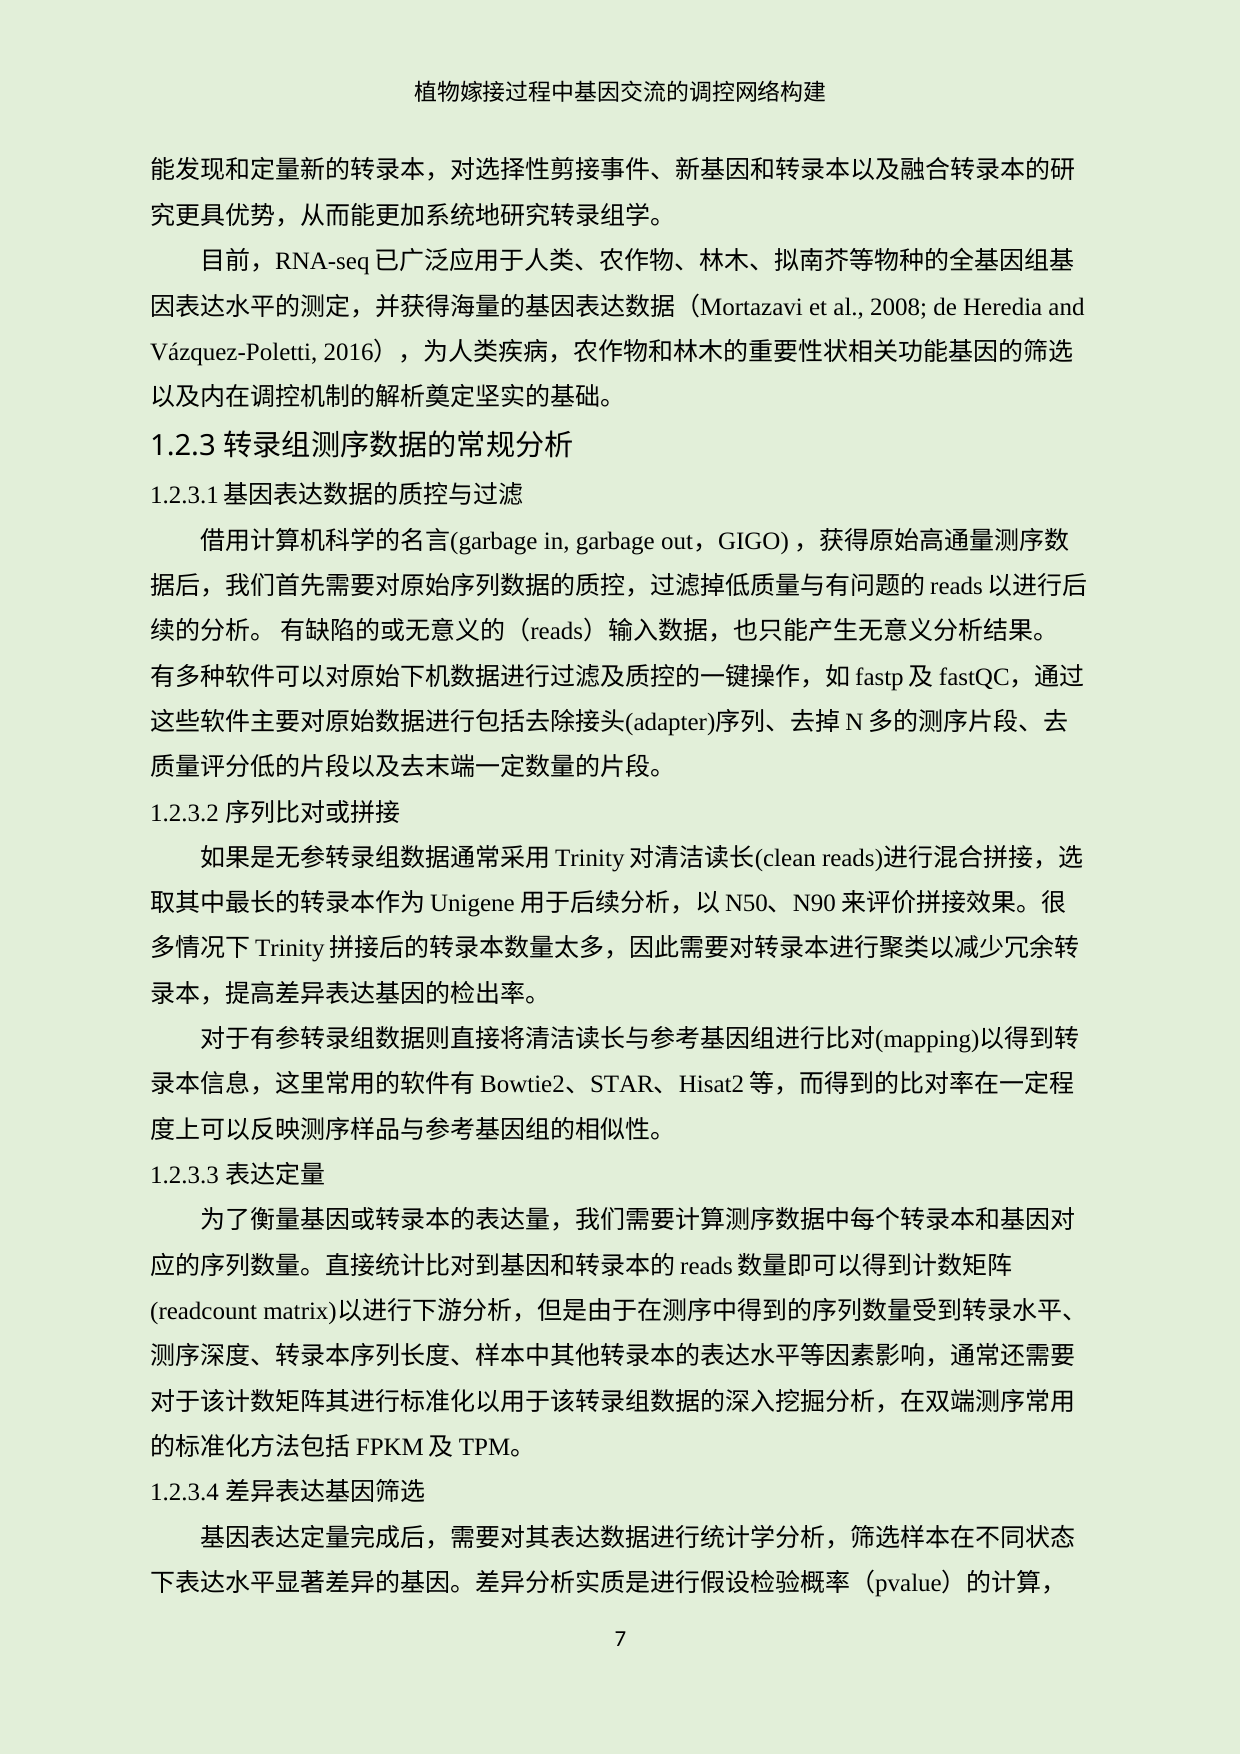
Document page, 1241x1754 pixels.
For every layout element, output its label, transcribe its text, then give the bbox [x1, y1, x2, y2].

text 如果是无参转录组数据通常采用Trinity对清洁读长(clean reads)进行混合拼接，选取其中最长的转录本作为Unigene用于后续分析，以N50、N90来评价拼接效果。很多情况下Trinity拼接后的转录本数量太多，因此需要对转录本进行聚类以减少冗余转录本，提高差异表达基因的检出率。 [150, 837, 1090, 1009]
text 借用计算机科学的名言(garbage in, garbage out，GIGO) ，获得原始高通量测序数据后，我们首先需要对原始序列数据的质控，过滤掉低质量与有问题的reads以进行后续的分析。 有缺陷的或无意义的（reads）输入数据，也只能产生无意义分析结果。 [150, 520, 1090, 647]
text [150, 1517, 1090, 1598]
text 对于有参转录组数据则直接将清洁读长与参考基因组进行比对(mapping)以得到转录本信息，这里常用的软件有Bowtie2、STAR、Hisat2等，而得到的比对率在一定程度上可以反映测序样品与参考基因组的相似性。 [150, 1018, 1090, 1145]
text 1.2.3 转录组测序数据的常规分析 [150, 422, 1090, 464]
text 为了衡量基因或转录本的表达量，我们需要计算测序数据中每个转录本和基因对应的序列数量。直接统计比对到基因和转录本的reads数量即可以得到计数矩阵(readcount matrix)以进行下游分析，但是由于在测序中得到的序列数量受到转录水平、测序深度、转录本序列长度、样本中其他转录本的表达水平等因素影响，通常还需要对于该计数矩阵其进行标准化以用于该转录组数据的深入挖掘分析，在双端测序常用的标准化方法包括 FPKM及TPM。 [150, 1200, 1090, 1463]
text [150, 150, 1090, 232]
text 1.2.3.4 差异表达基因筛选 [150, 1472, 1090, 1508]
text 目前，RNA-seq已广泛应用于人类、农作物、林木、拟南芥等物种的全基因组基因表达水平的测定，并获得海量的基因表达数据（Mortazavi et al., 2008; de Heredia and Vázquez-Poletti, 2016），为人类疾病，农作物和林木的重要性状相关功能基因的筛选以及内在调控机制的解析奠定坚实的基础。 [150, 241, 1090, 413]
text 1.2.3.2 序列比对或拼接 [150, 792, 1090, 828]
text 1.2.3.3 表达定量 [150, 1154, 1090, 1191]
text 有多种软件可以对原始下机数据进行过滤及质控的一键操作，如fastp及fastQC，通过这些软件主要对原始数据进行包括去除接头(adapter)序列、去掉N多的测序片段、去质量评分低的片段以及去末端一定数量的片段。 [150, 656, 1090, 783]
text 1.2.3.1基因表达数据的质控与过滤 [150, 475, 1090, 511]
